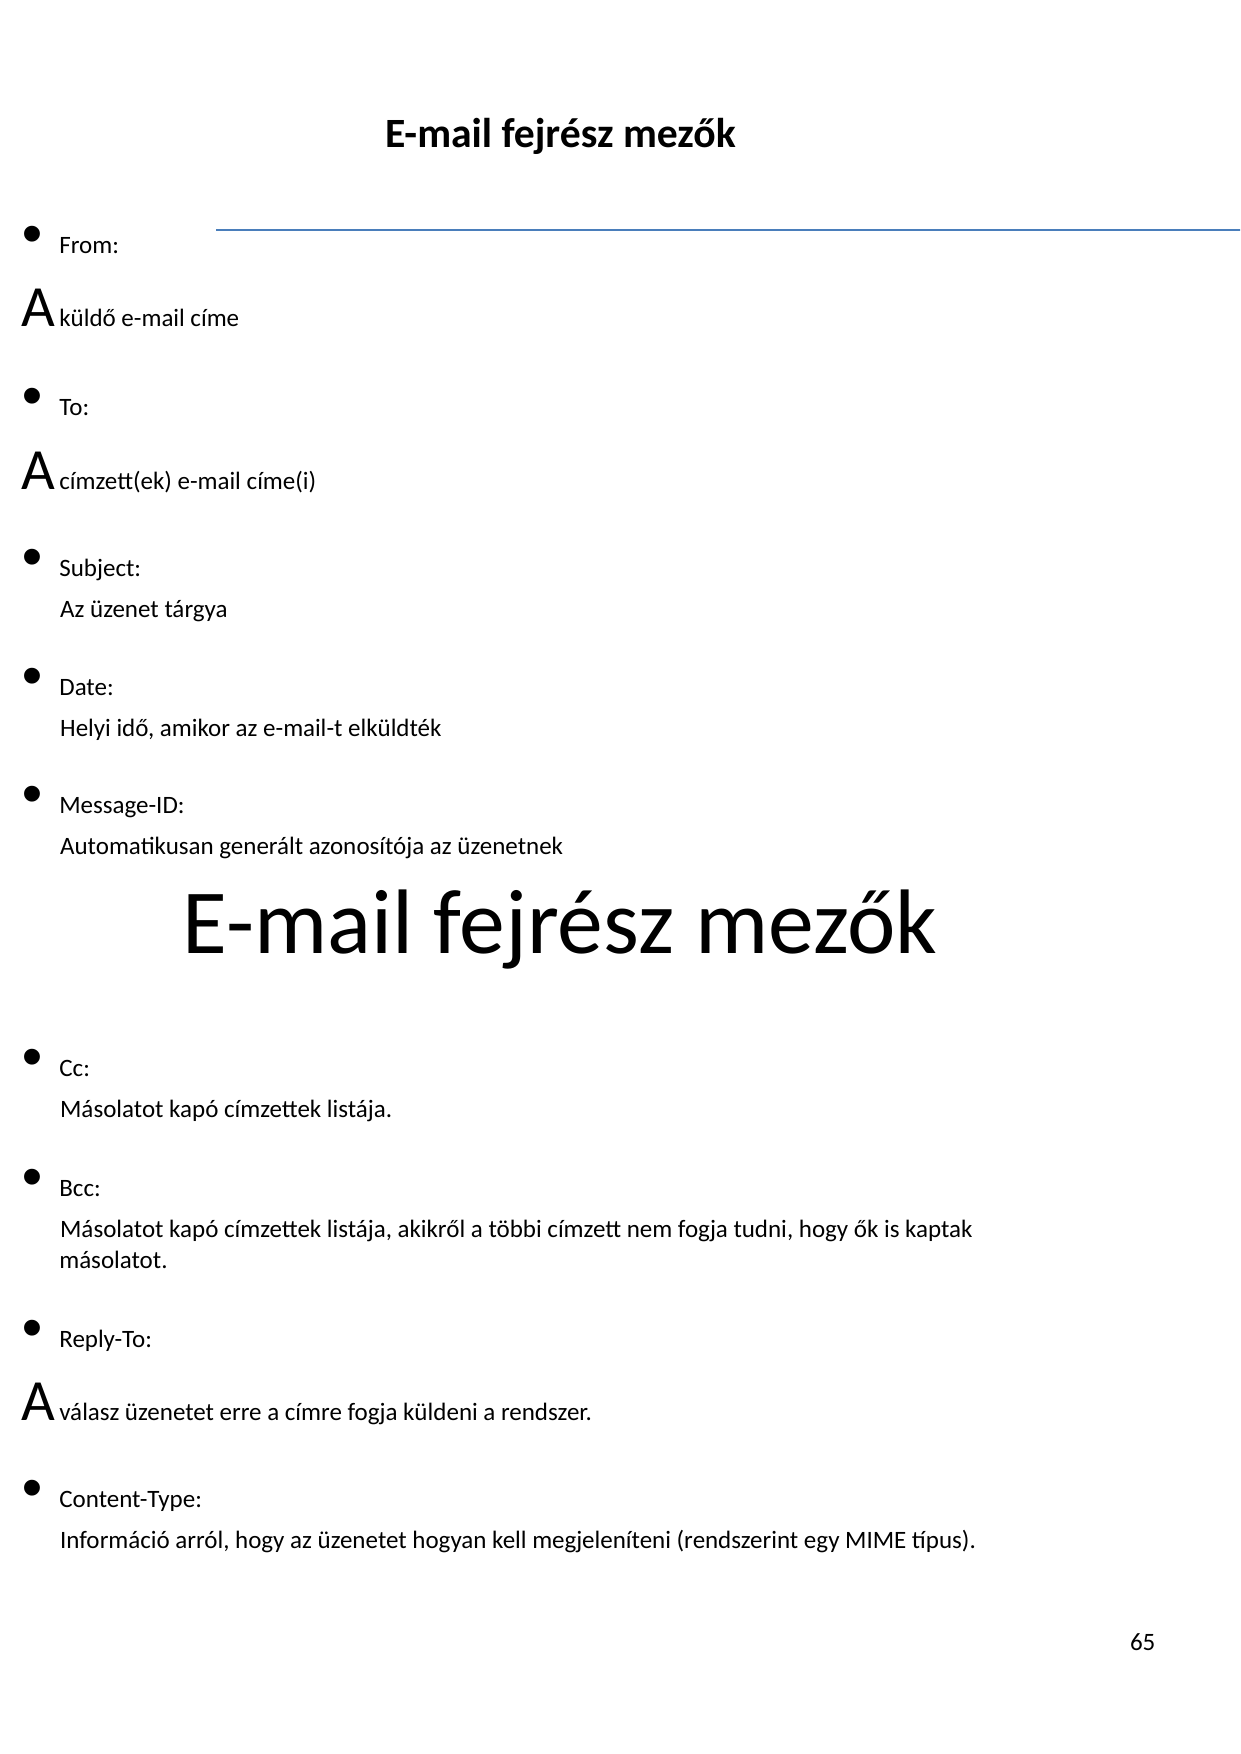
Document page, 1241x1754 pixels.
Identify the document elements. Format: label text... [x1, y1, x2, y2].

text Információ arról, hogy az üzenetet hogyan kell megjeleníteni (rendszerint egy MIME típus). [59, 1525, 1062, 1555]
list To: [22, 361, 1062, 428]
list Content-Type: [22, 1453, 1062, 1520]
text Másolatot kapó címzettek listája, akikről a többi címzett nem fogja tudni, hogy ők is kaptak másolatot. [59, 1213, 1062, 1275]
text Automatikusan generált azonosítója az üzenetnek [59, 830, 1062, 861]
list Reply-To: [22, 1292, 1062, 1359]
list From: [22, 198, 1062, 266]
text E-mail fejrész mezők [58, 864, 1062, 976]
list Date: [22, 641, 1062, 708]
list küldő e-mail címe [22, 270, 1062, 341]
list válasz üzenetet erre a címre fogja küldeni a rendszer. [22, 1364, 1062, 1435]
text Helyi idő, amikor az e-mail-t elküldték [59, 712, 1062, 743]
text Másolatot kapó címzettek listája. [59, 1093, 1062, 1124]
list Message-ID: [22, 758, 1062, 826]
text Az üzenet tárgya [59, 593, 1062, 624]
list címzett(ek) e-mail címe(i) [22, 433, 1062, 504]
list Cc: [22, 1022, 1062, 1089]
list Subject: [22, 521, 1062, 588]
list Bcc: [22, 1141, 1062, 1208]
subtitle E-mail fejrész mezők [58, 107, 1062, 157]
